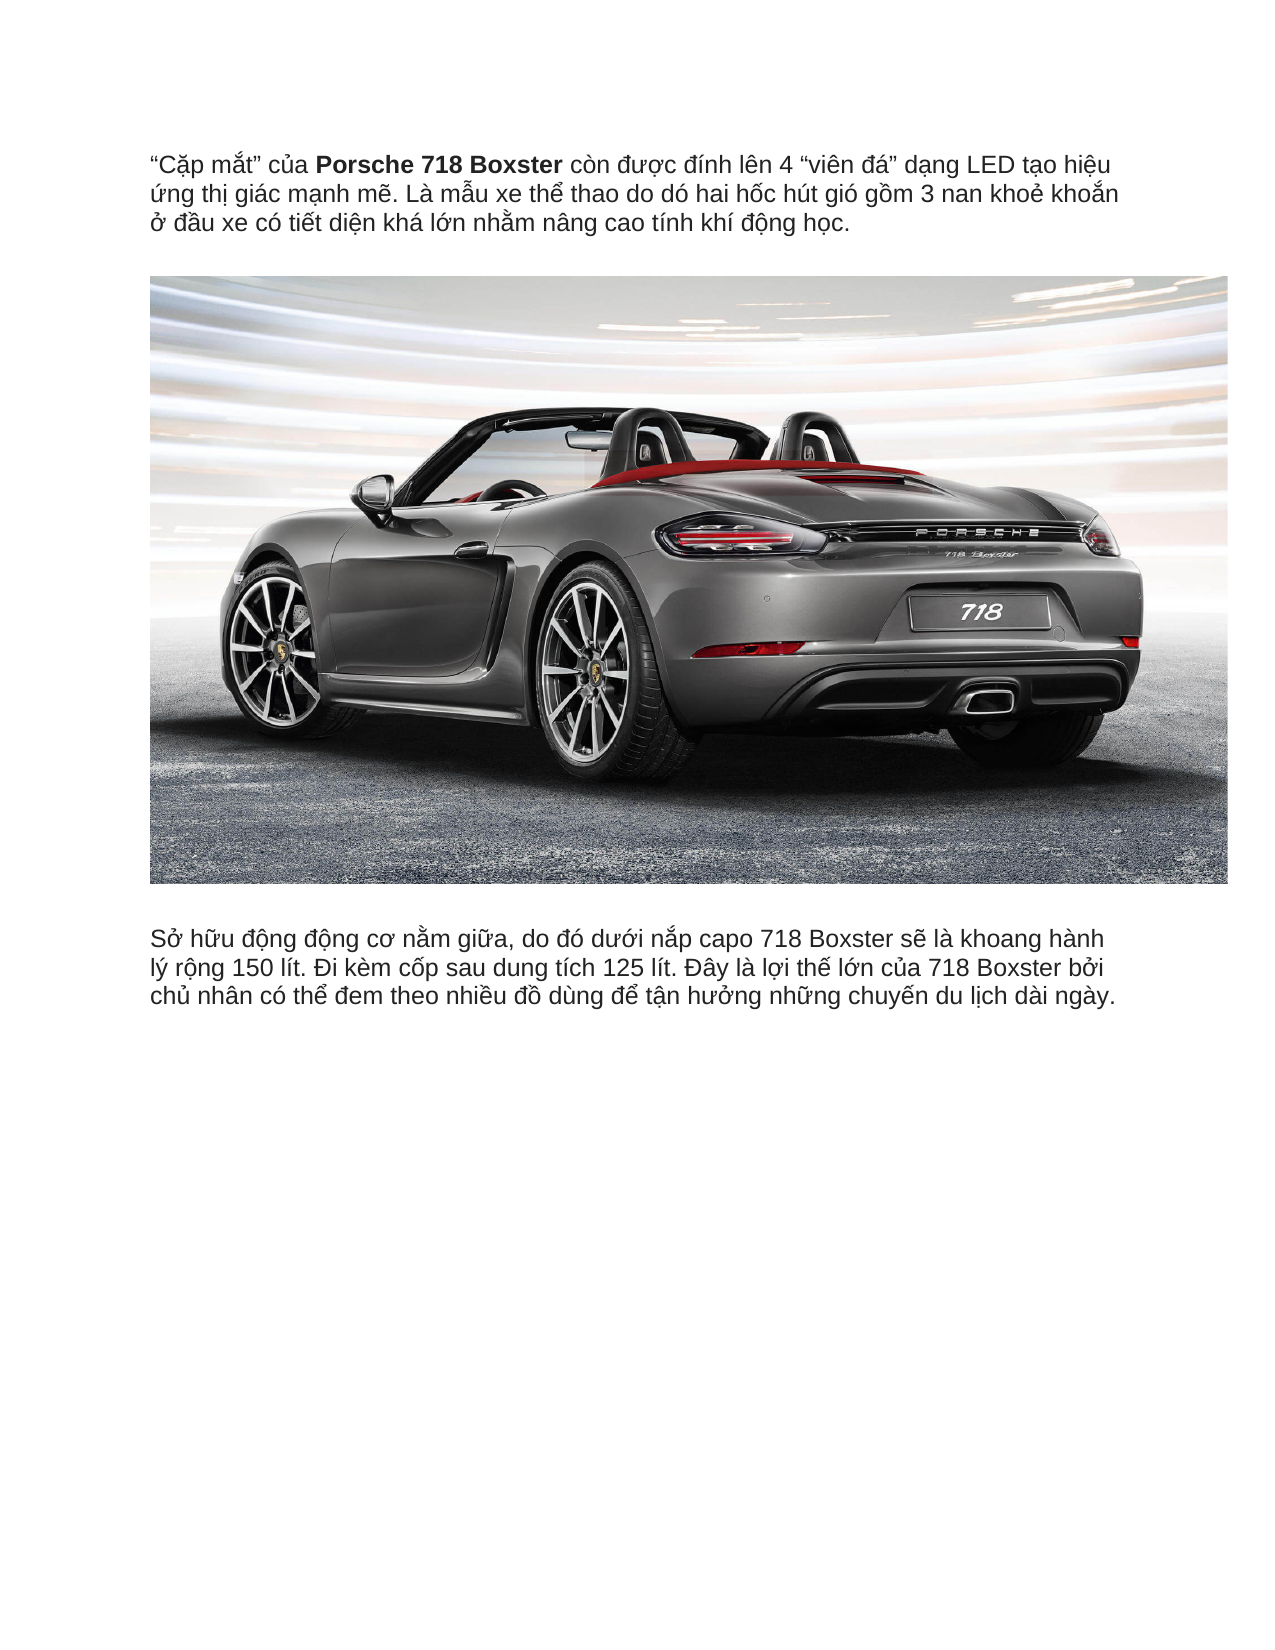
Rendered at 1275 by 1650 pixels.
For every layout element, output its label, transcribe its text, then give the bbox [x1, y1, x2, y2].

text “Cặp mắt” của Porsche 718 Boxster còn được đính lên 4 “viên đá” dạng LED tạo hiệu ứng thị giác mạnh mẽ. Là mẫu xe thể thao do dó hai hốc hút gió gồm 3 nan khoẻ khoắn ở đầu xe có tiết diện khá lớn nhằm nâng cao tính khí động học. [150, 150, 1125, 236]
picture [150, 276, 1228, 884]
text Sở hữu động động cơ nằm giữa, do đó dưới nắp capo 718 Boxster sẽ là khoang hành lý rộng 150 lít. Đi kèm cốp sau dung tích 125 lít. Đây là lợi thế lớn của 718 Boxster bởi chủ nhân có thể đem theo nhiều đồ dùng để tận hưởng những chuyến du lịch dài ngày. [150, 924, 1125, 1010]
